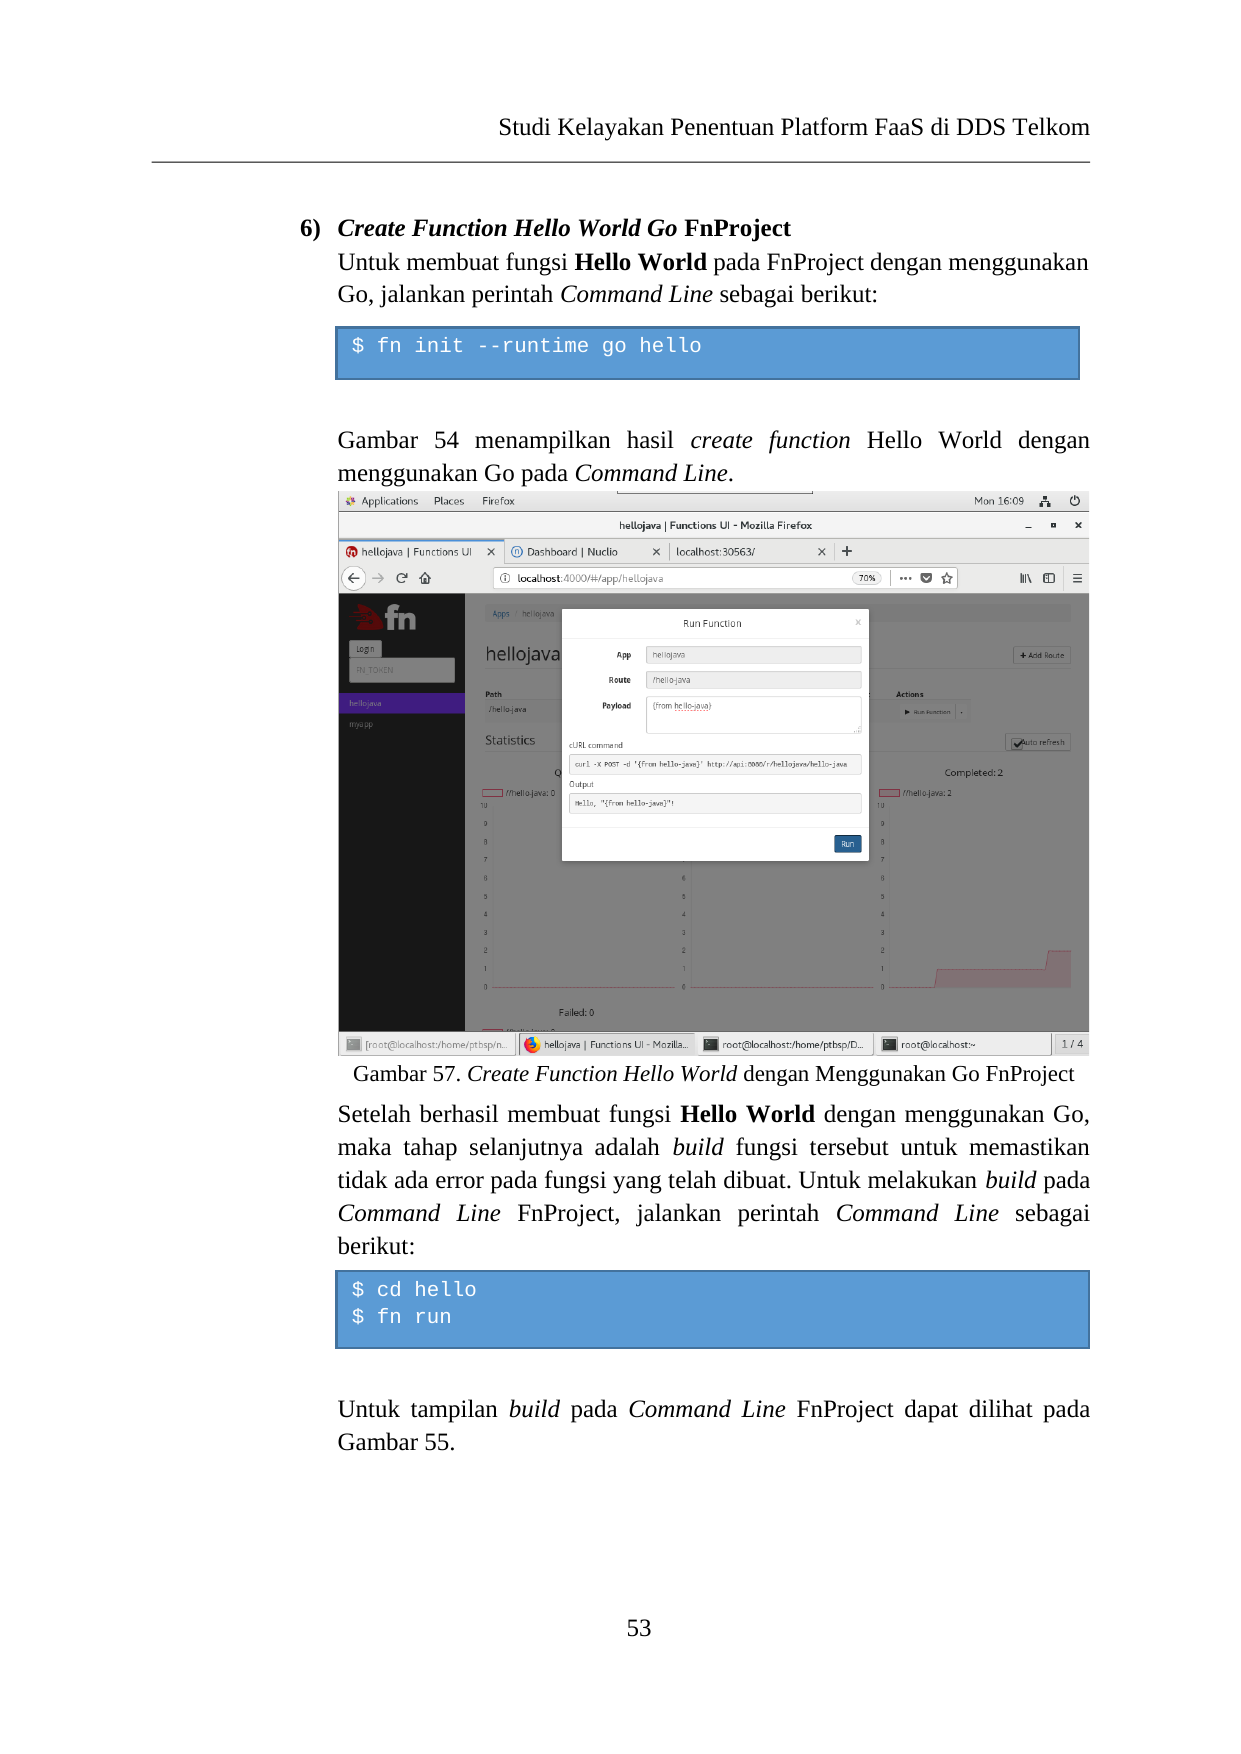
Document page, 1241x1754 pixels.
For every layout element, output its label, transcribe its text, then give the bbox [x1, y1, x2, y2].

text Gambar 57. Create Function Hello World dengan Menggunakan Go FnProject [337, 1060, 1090, 1086]
list Gambar 54 menampilkan hasil create function Hello World dengan menggunakan Go pada Command Line. [337, 426, 1090, 487]
text Untuk tampilan build pada Command Line FnProject dapat dilihat pada Gambar 55. [337, 1394, 1090, 1456]
picture [338, 491, 1090, 1056]
list Untuk membuat fungsi Hello World pada FnProject dengan menggunakan Go, jalankan perintah Command Line sebagai berikut: [337, 247, 1090, 308]
list Create Function Hello World Go FnProject [300, 213, 1090, 242]
text Setelah berhasil membuat fungsi Hello World dengan menggunakan Go, maka tahap selanjutnya adalah build fungsi tersebut untuk memastikan tidak ada error pada fungsi yang telah dibuat. Untuk melakukan build pada Command Line FnProject, jalankan perintah Command Line sebagai berikut: [337, 1099, 1090, 1260]
